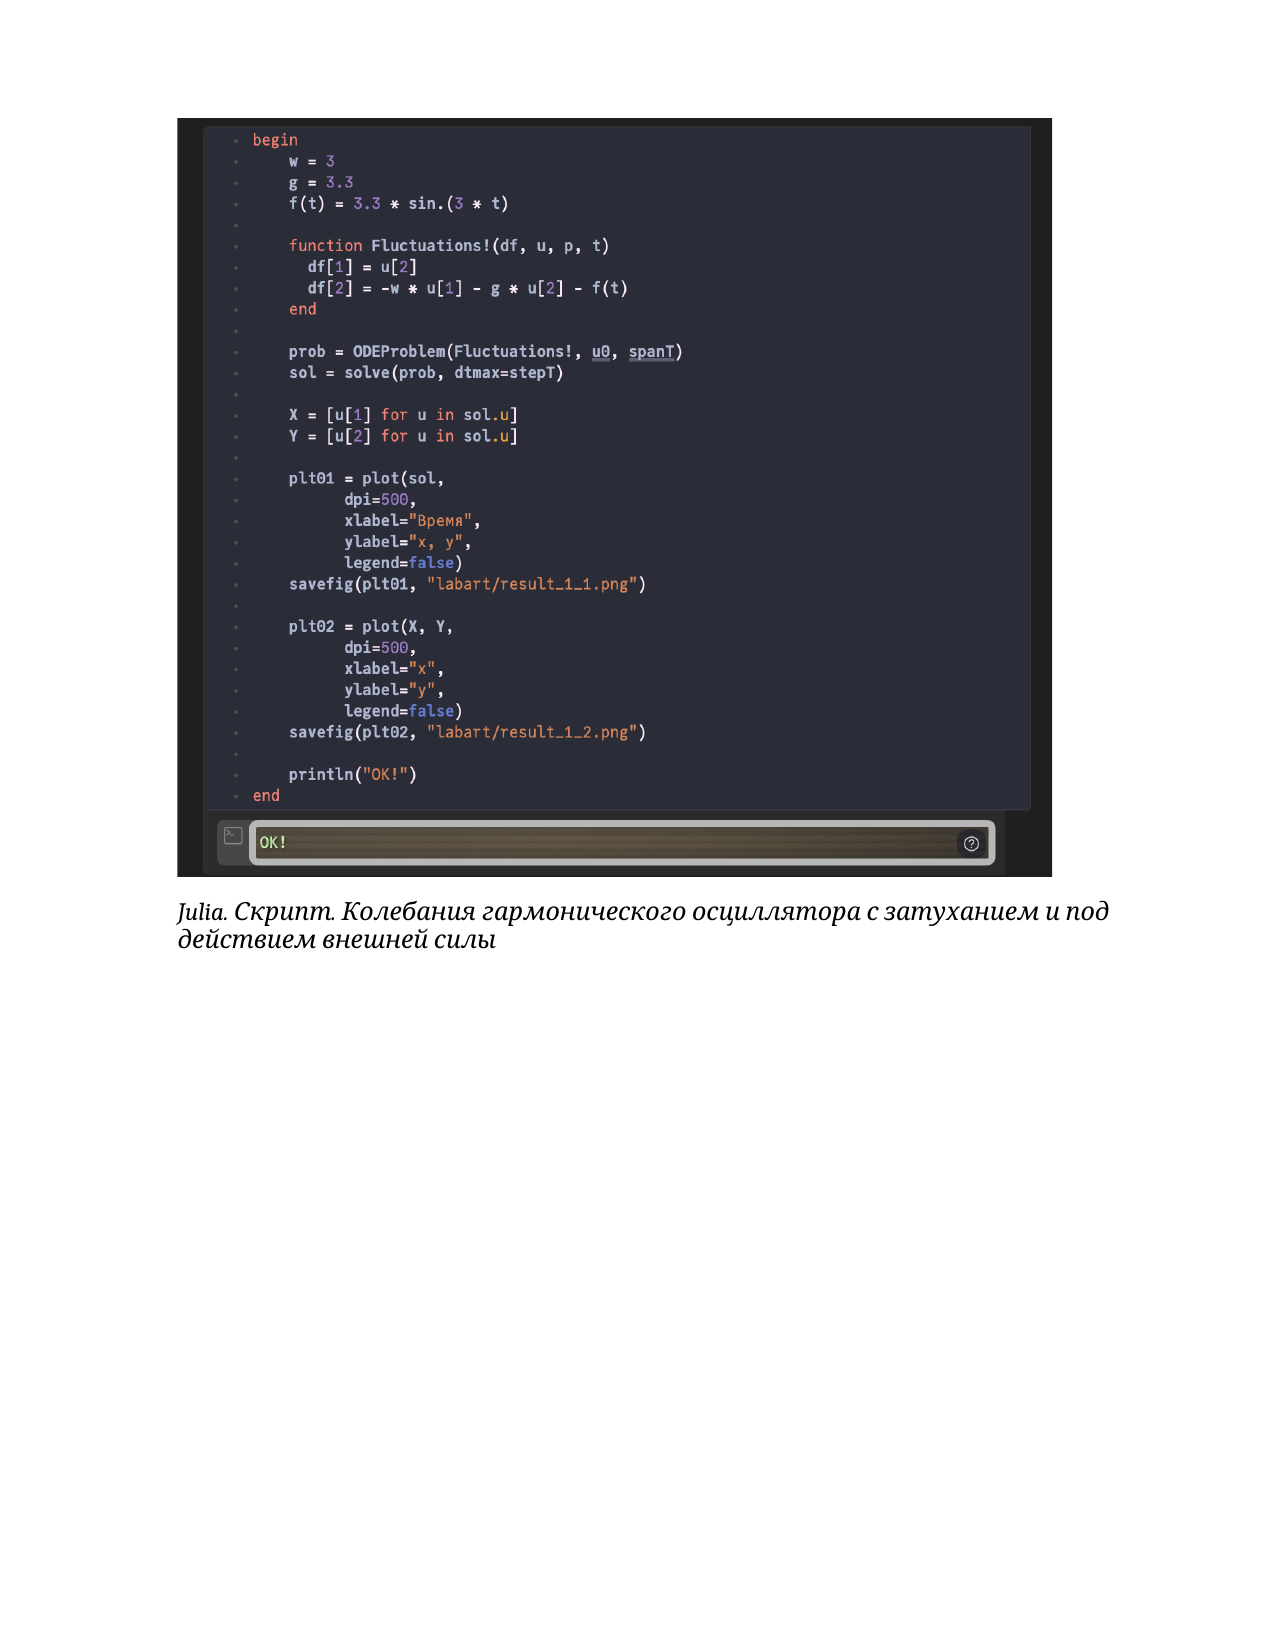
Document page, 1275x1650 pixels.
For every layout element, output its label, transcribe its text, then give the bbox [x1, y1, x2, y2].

picture [177, 118, 1053, 877]
text Julia. Скрипт. Колебания гармонического осциллятора с затуханием и под действием внешней силы [177, 898, 1186, 955]
